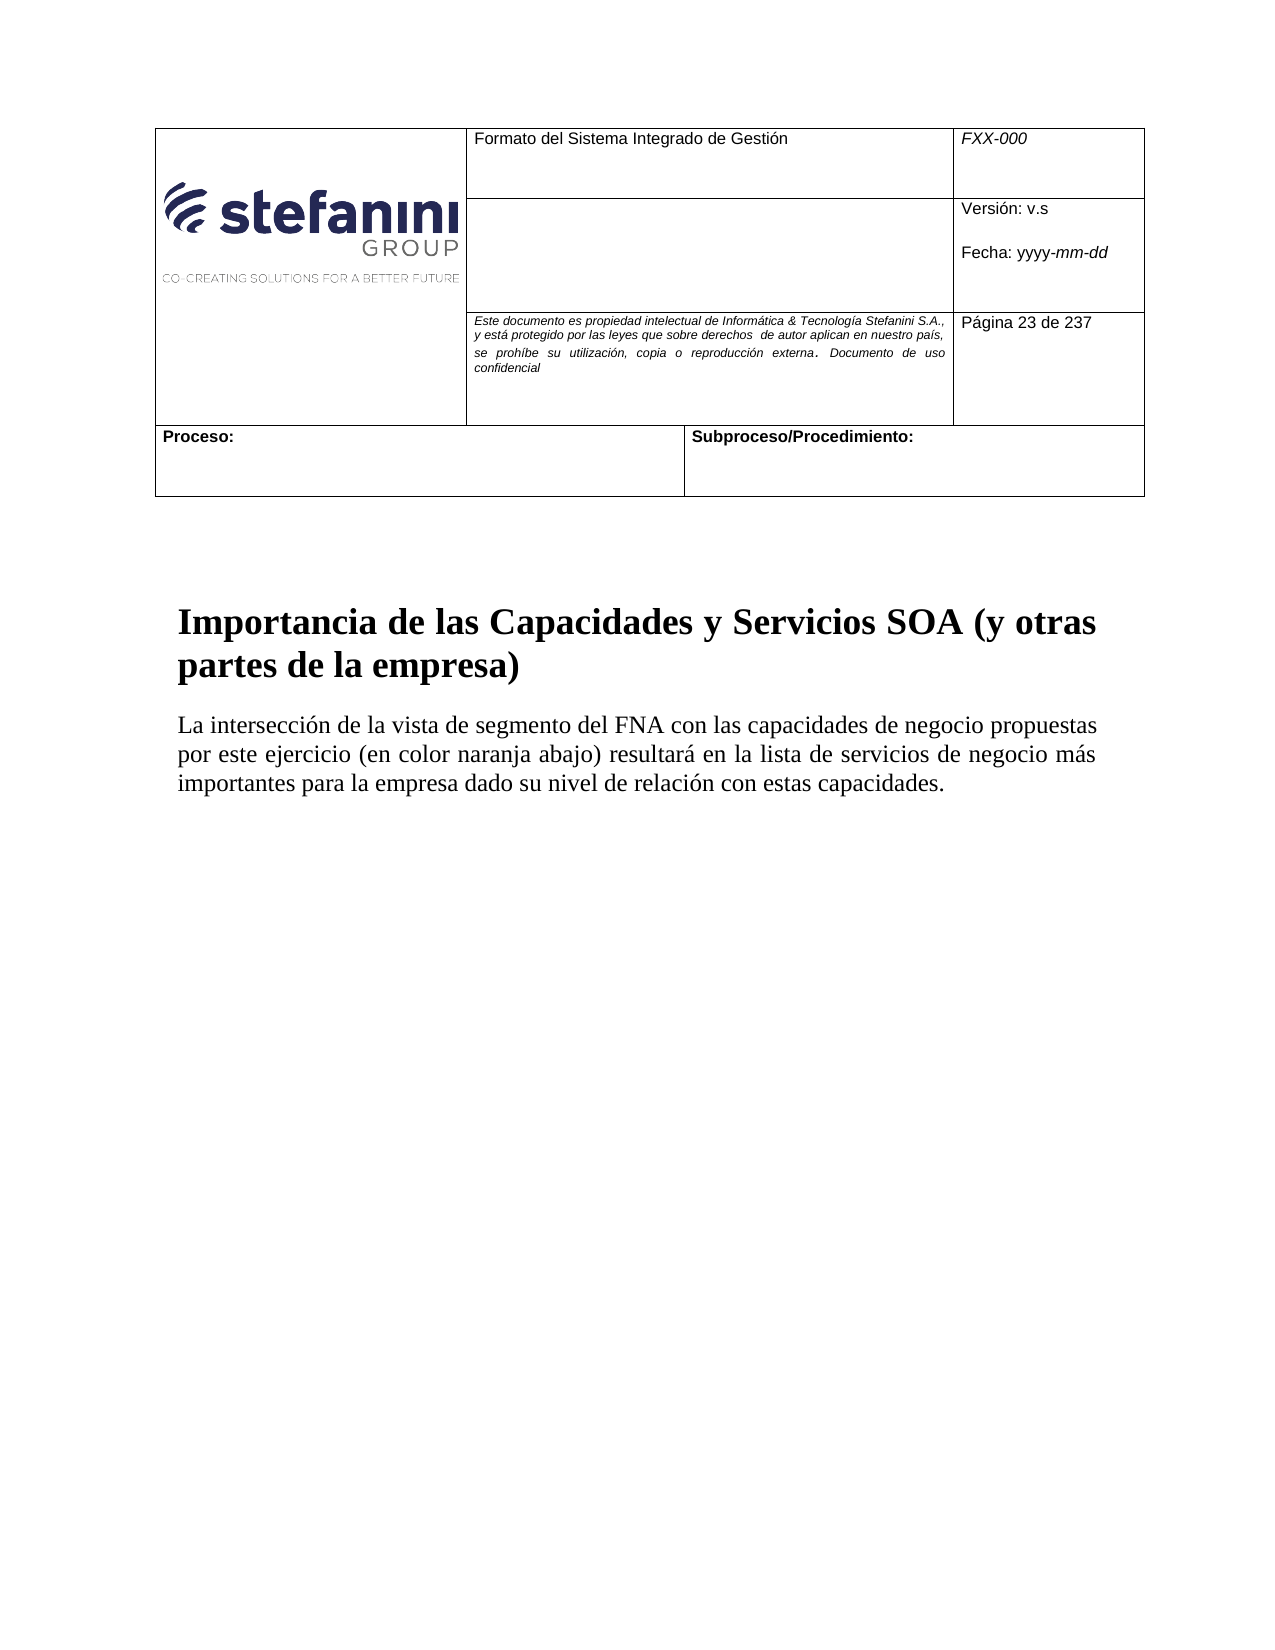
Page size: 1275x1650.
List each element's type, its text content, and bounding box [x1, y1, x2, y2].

text La intersección de la vista de segmento del FNA con las capacidades de negocio propuestas por este ejercicio (en color naranja abajo) resultará en la lista de servicios de negocio más importantes para la empresa dado su nivel de relación con estas capacidades. [177, 711, 1098, 797]
picture [162, 182, 460, 286]
subtitle Importancia de las Capacidades y Servicios SOA (y otras partes de la empresa) [177, 599, 1098, 686]
